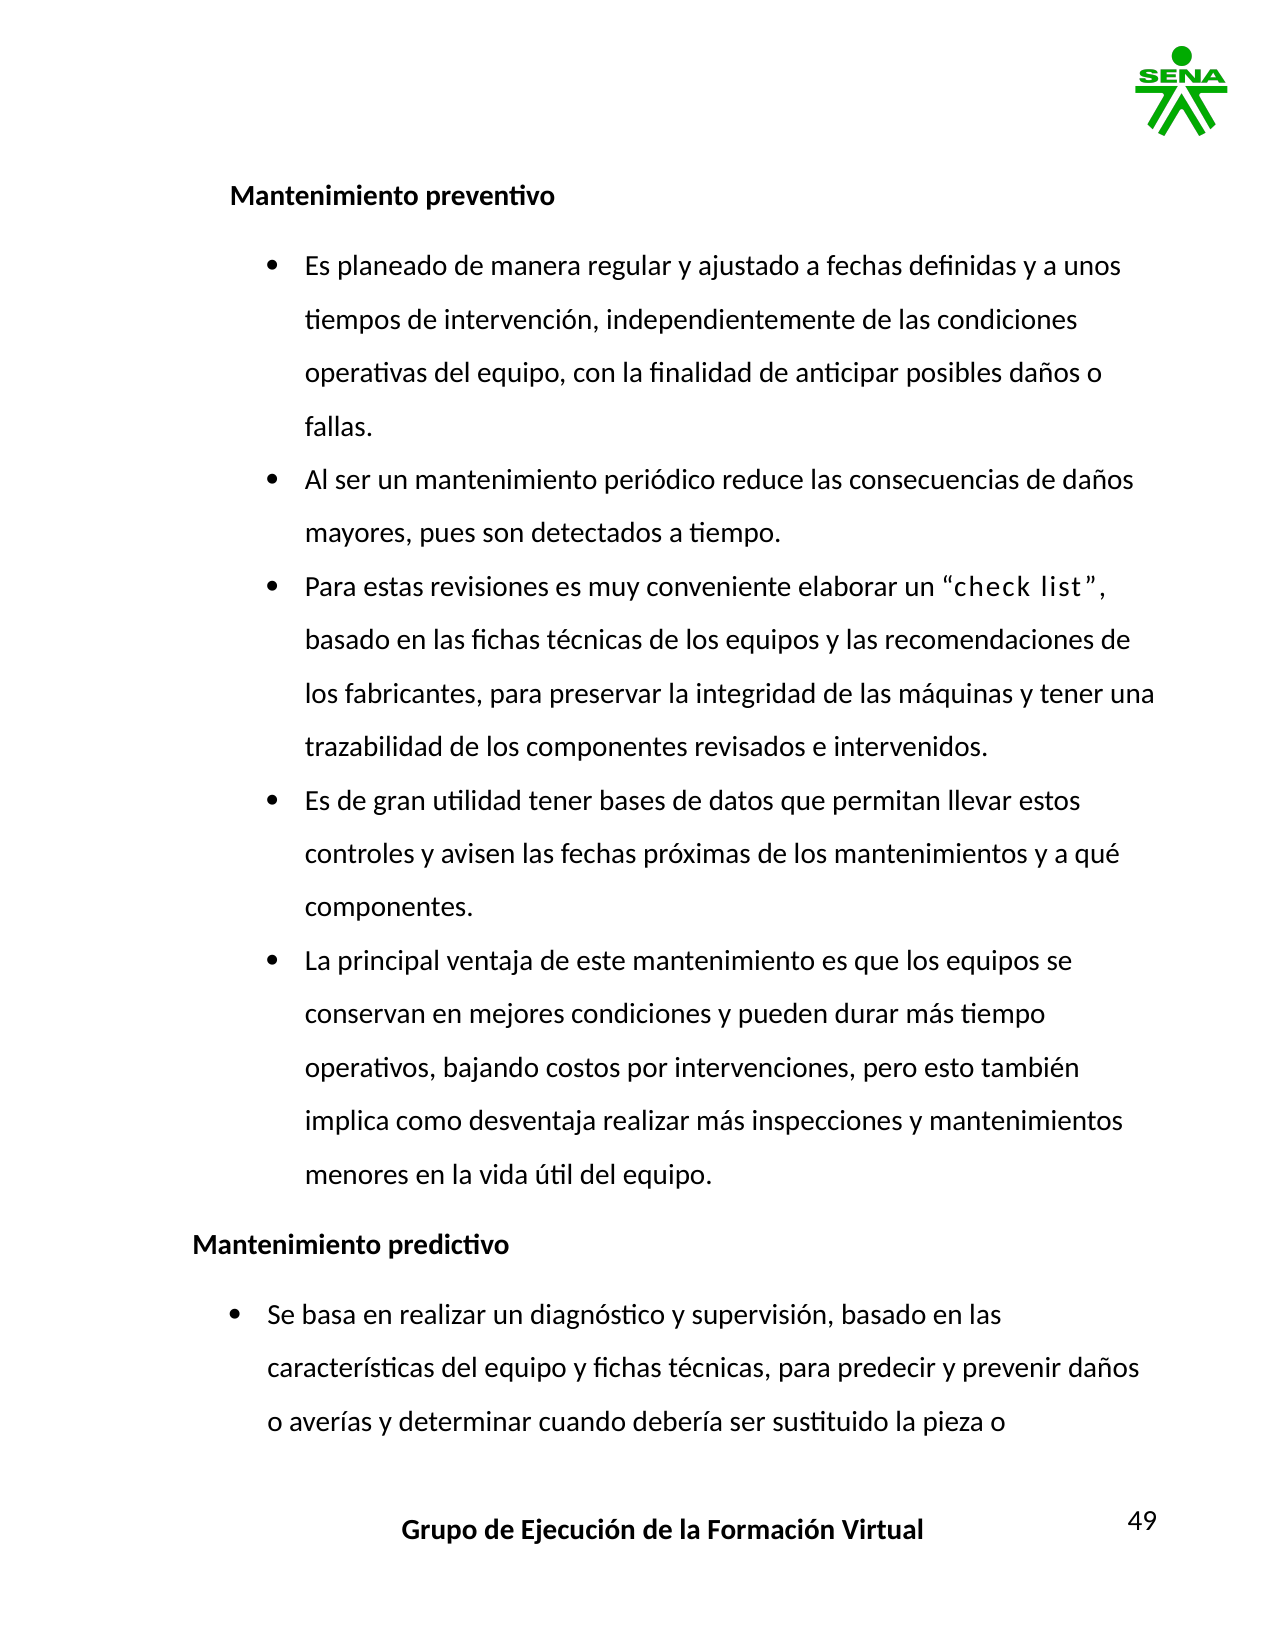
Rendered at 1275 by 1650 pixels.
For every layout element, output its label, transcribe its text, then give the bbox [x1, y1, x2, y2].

list Para estas revisiones es muy conveniente elaborar un “check list”, basado en las fichas técnicas de los equipos y las recomendaciones de los fabricantes, para preservar la integridad de las máquinas y tener una trazabilidad de los componentes revisados e intervenidos. [267, 568, 1157, 764]
list La principal ventaja de este mantenimiento es que los equipos se conservan en mejores condiciones y pueden durar más tiempo operativos, bajando costos por intervenciones, pero esto también implica como desventaja realizar más inspecciones y mantenimientos menores en la vida útil del equipo. [267, 942, 1157, 1191]
picture [1135, 46, 1228, 136]
list Es planeado de manera regular y ajustado a fechas definidas y a unos tiempos de intervención, independientemente de las condiciones operativas del equipo, con la finalidad de anticipar posibles daños o fallas. [267, 247, 1157, 443]
list Al ser un mantenimiento periódico reduce las consecuencias de daños mayores, pues son detectados a tiempo. [267, 461, 1157, 550]
text Mantenimiento predictivo [118, 1226, 1157, 1261]
text Mantenimiento preventivo [229, 177, 1157, 213]
list Es de gran utilidad tener bases de datos que permitan llevar estos controles y avisen las fechas próximas de los mantenimientos y a qué componentes. [267, 782, 1157, 924]
